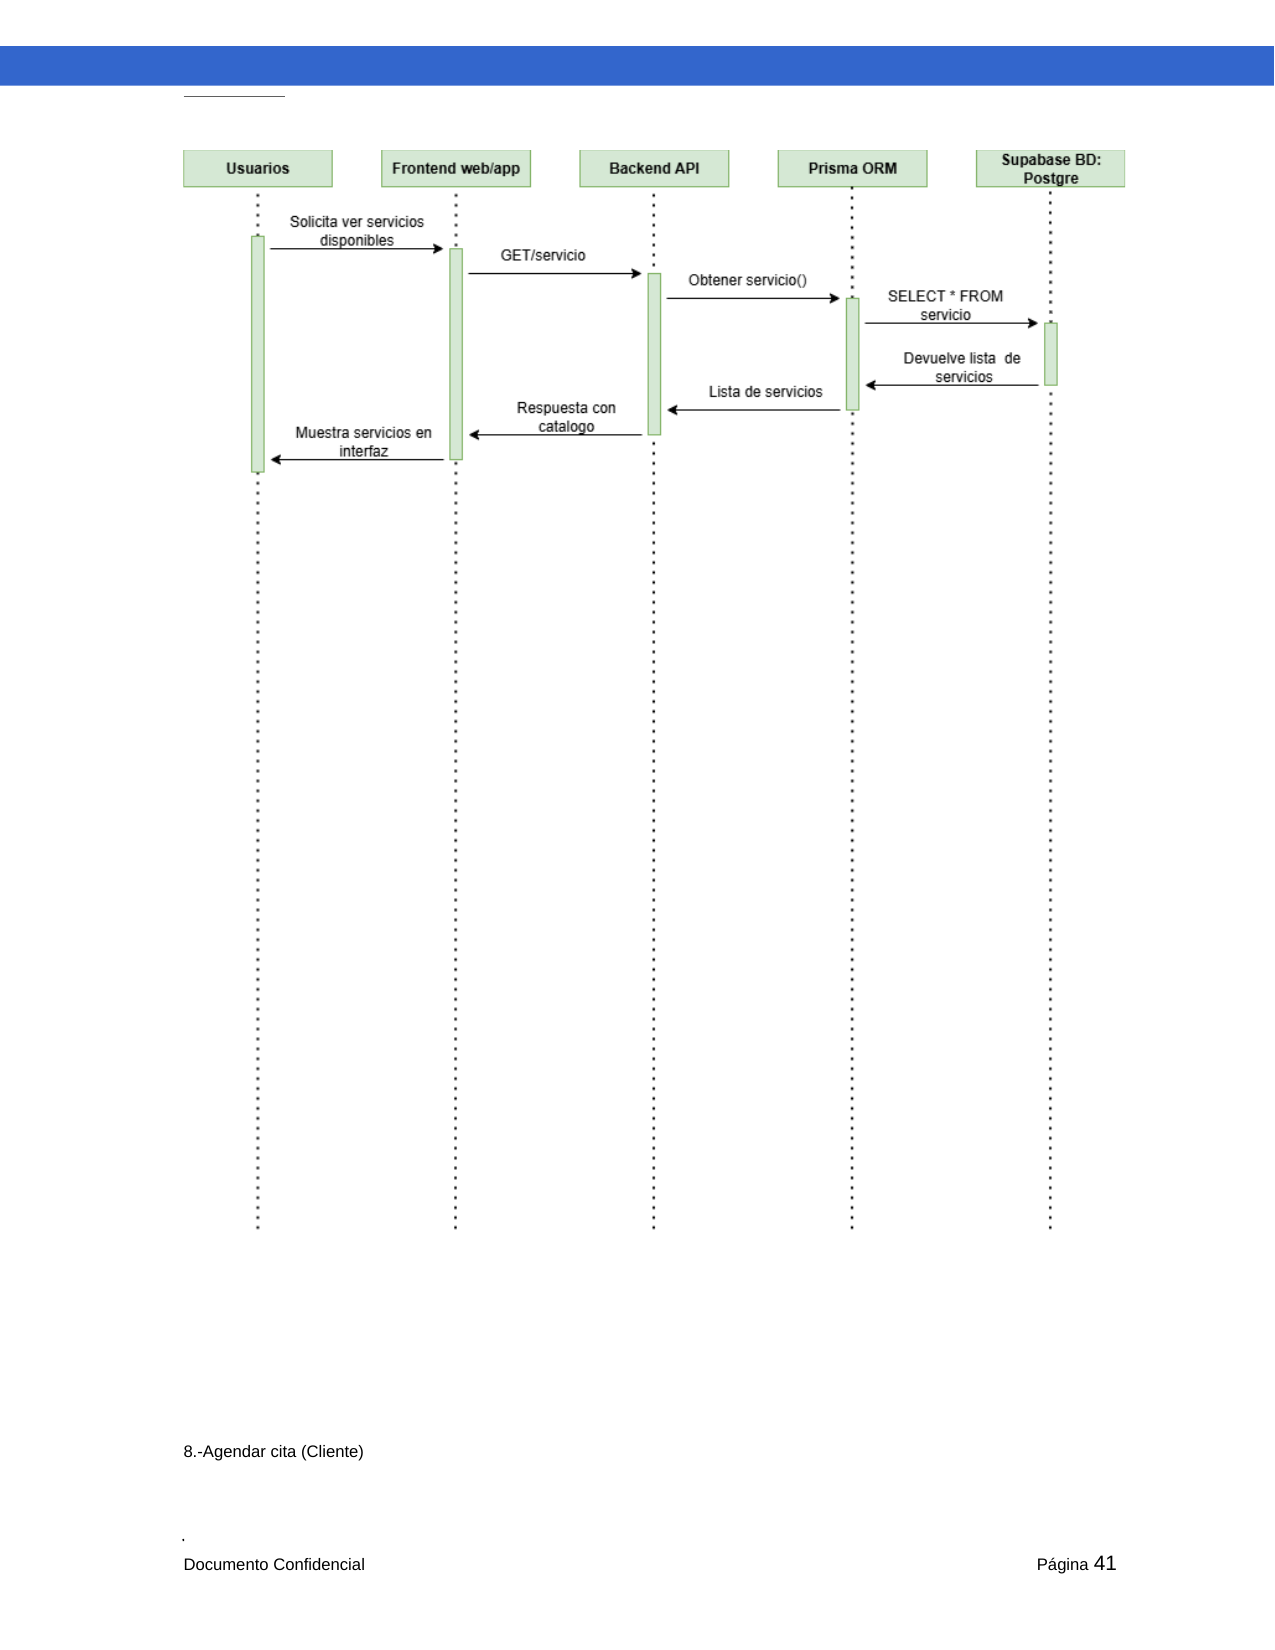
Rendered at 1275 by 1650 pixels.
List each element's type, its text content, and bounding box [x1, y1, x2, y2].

picture [183, 150, 1125, 1232]
text 8.-Agendar cita (Cliente) [183, 1442, 1125, 1461]
